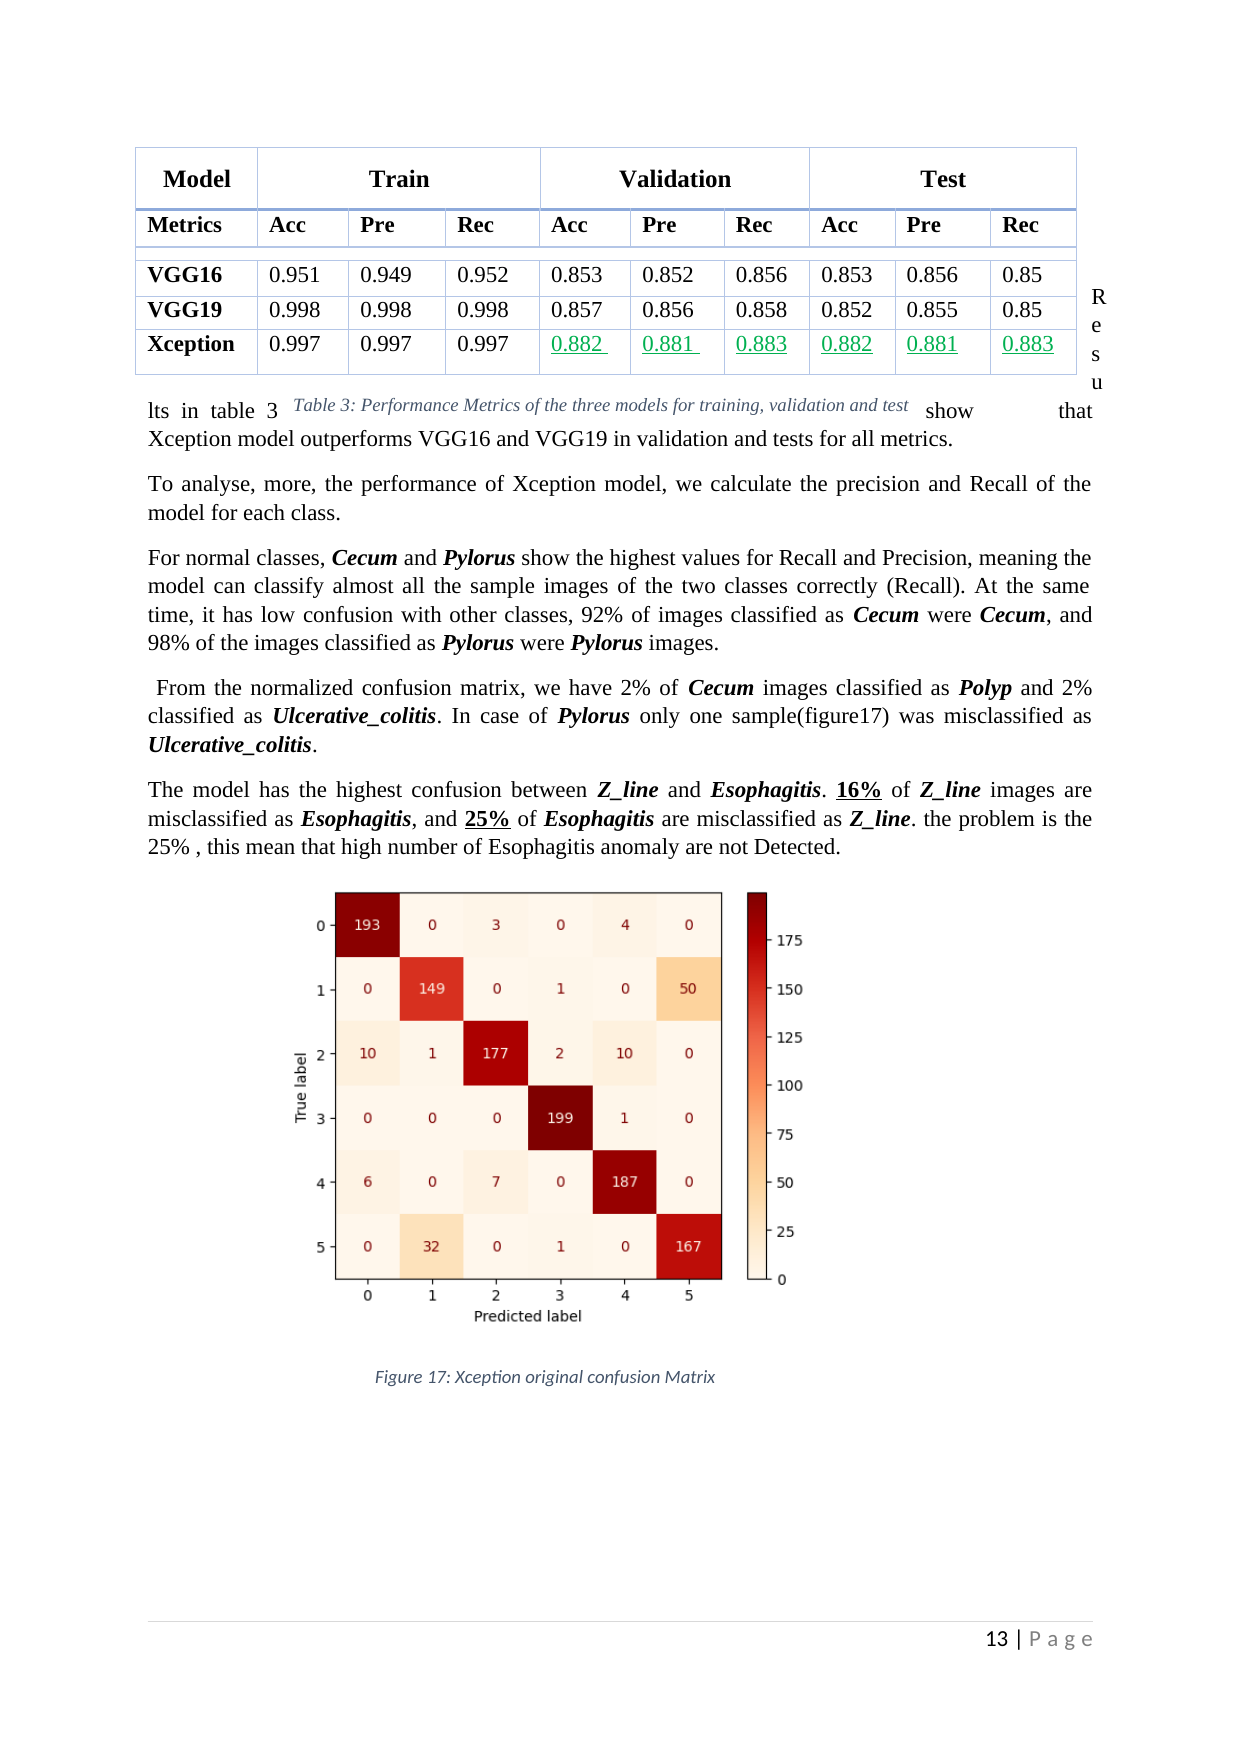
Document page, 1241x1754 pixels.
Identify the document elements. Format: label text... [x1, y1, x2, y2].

table_cell Rec [446, 211, 539, 246]
table_header Validation [541, 148, 809, 208]
table_cell [136, 248, 1076, 260]
table_cell Metrics [136, 211, 257, 246]
table_cell Acc [258, 211, 348, 246]
table_header Model [136, 148, 257, 208]
table_cell 0.949 [349, 261, 445, 296]
table_cell Pre [631, 211, 724, 246]
text Results in table 3 show that Xception model outperforms VGG16 and VGG19 in validation and tests for all metrics. [148, 283, 1093, 451]
text From the normalized confusion matrix, we have 2% of Cecum images classified as Polyp and 2% classified as Ulcerative_colitis. In case of Pylorus only one sample(figure17) was misclassified as Ulcerative_colitis. [148, 674, 1093, 757]
table_cell Acc [540, 211, 630, 246]
table_cell Rec [991, 211, 1076, 246]
table_cell 0.997 [446, 330, 539, 374]
table_cell 0.856 [725, 261, 809, 296]
table_cell 0.852 [810, 297, 895, 329]
table_cell Rec [725, 211, 809, 246]
table_cell 0.881 [896, 330, 990, 374]
text For normal classes, Cecum and Pylorus show the highest values for Recall and Precision, meaning the model can classify almost all the sample images of the two classes correctly (Recall). At the same time, it has low confusion with other classes, 92% of images classified as Cecum were Cecum, and 98% of the images classified as Pylorus were Pylorus images. [148, 544, 1093, 655]
table_cell Xception [136, 330, 257, 374]
table_cell 0.857 [540, 297, 630, 329]
table_cell 0.858 [725, 297, 809, 329]
table_cell 0.853 [810, 261, 895, 296]
table_cell 0.882 [810, 330, 895, 374]
table_cell 0.853 [540, 261, 630, 296]
table_cell 0.85 [991, 297, 1076, 329]
table_cell VGG19 [136, 297, 257, 329]
table_cell 0.997 [349, 330, 445, 374]
text The model has the highest confusion between Z_line and Esophagitis. 16% of Z_line images are misclassified as Esophagitis, and 25% of Esophagitis are misclassified as Z_line. the problem is the 25% , this mean that high number of Esophagitis anomaly are not Detected. [148, 776, 1093, 859]
table_cell Pre [349, 211, 445, 246]
table_cell Acc [810, 211, 895, 246]
text Table 3: Performance Metrics of the three models for training, validation and test [293, 394, 911, 415]
table_cell 0.952 [446, 261, 539, 296]
table_cell 0.997 [258, 330, 348, 374]
table_cell 0.998 [446, 297, 539, 329]
table_cell VGG16 [136, 261, 257, 296]
table_cell 0.856 [631, 297, 724, 329]
table_cell 0.856 [896, 261, 990, 296]
picture [285, 883, 814, 1334]
table_cell 0.951 [258, 261, 348, 296]
table_cell 0.855 [896, 297, 990, 329]
table_cell 0.852 [631, 261, 724, 296]
table_cell 0.883 [991, 330, 1076, 374]
table_cell 0.85 [991, 261, 1076, 296]
table_cell 0.882 [540, 330, 630, 374]
table_cell 0.881 [631, 330, 724, 374]
table_header Train [258, 148, 540, 208]
table_cell Pre [896, 211, 990, 246]
text To analyse, more, the performance of Xception model, we calculate the precision and Recall of the model for each class. [148, 470, 1093, 525]
table_cell 0.998 [258, 297, 348, 329]
table_cell 0.998 [349, 297, 445, 329]
table_header Test [810, 148, 1076, 208]
table_cell 0.883 [725, 330, 809, 374]
